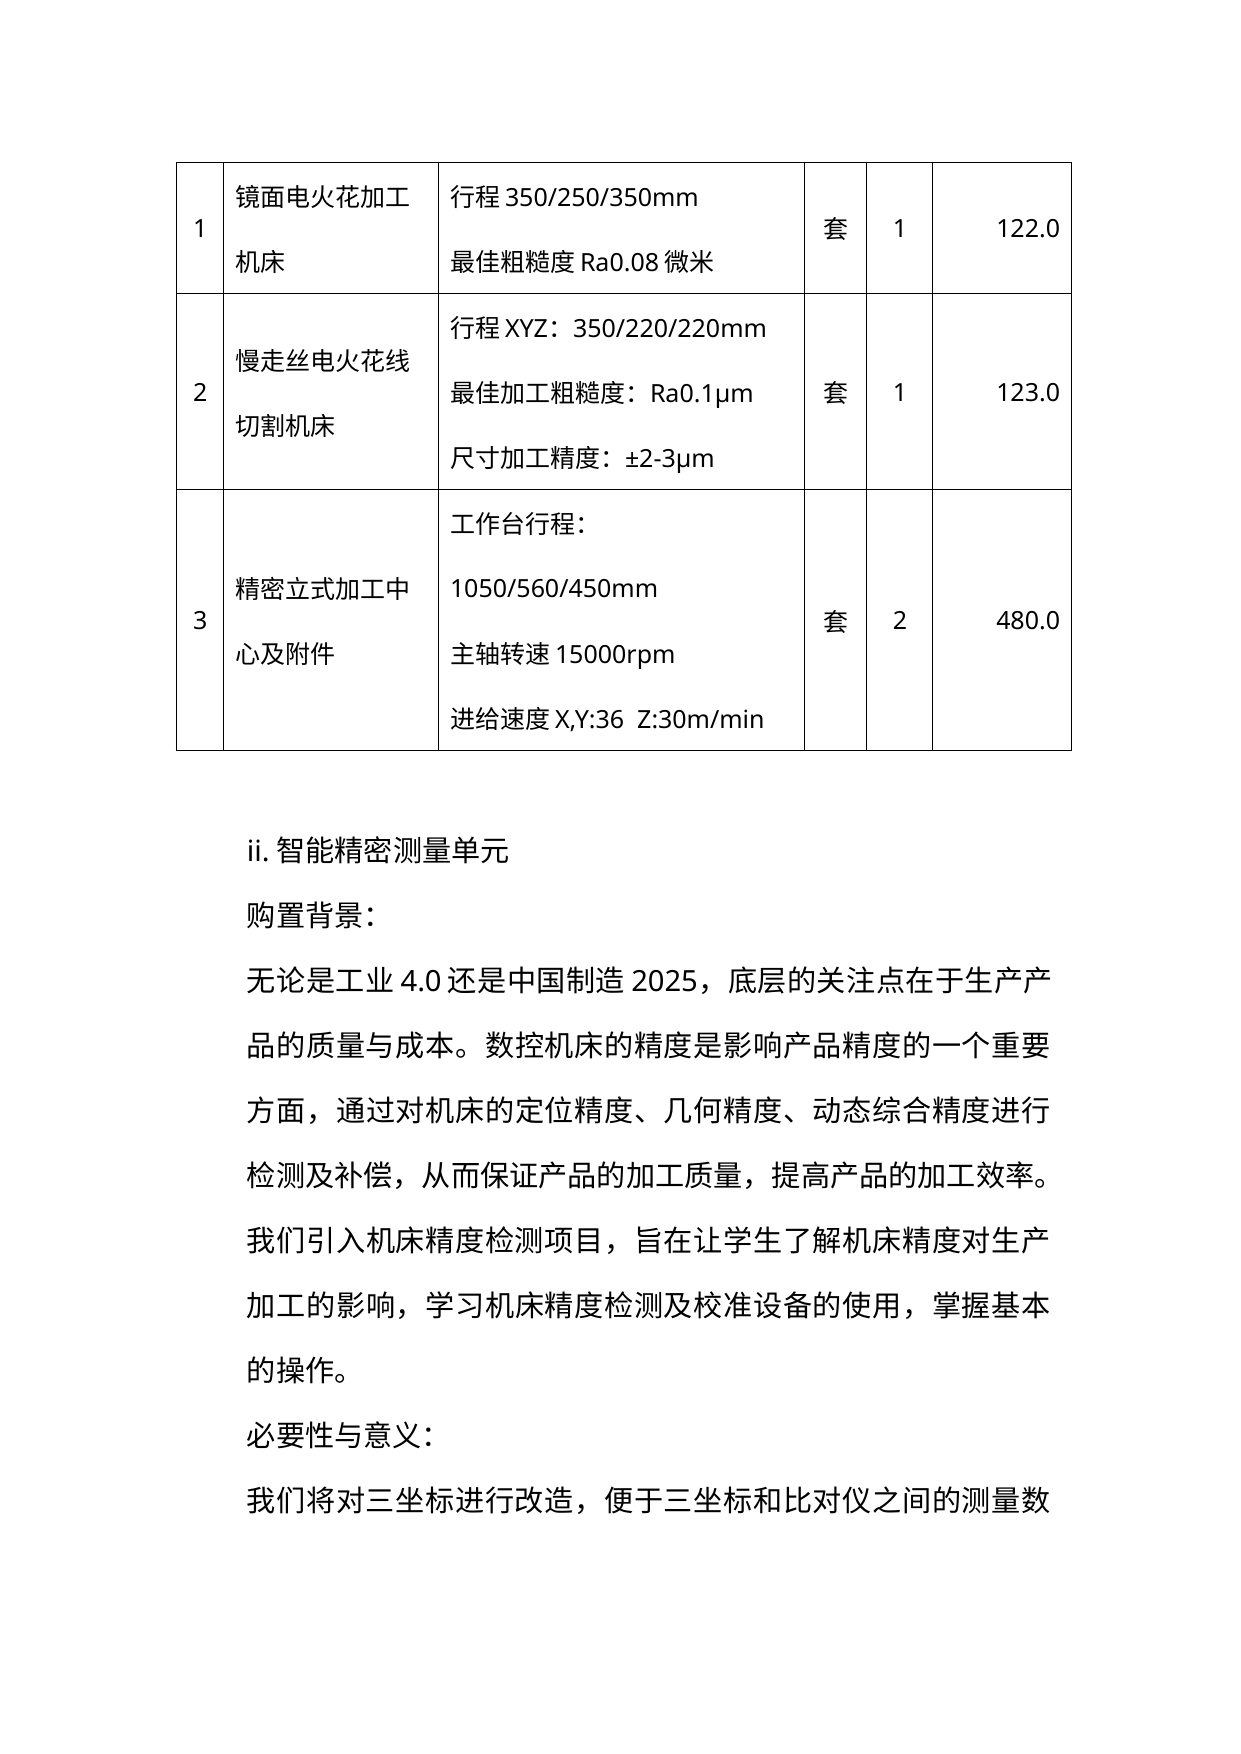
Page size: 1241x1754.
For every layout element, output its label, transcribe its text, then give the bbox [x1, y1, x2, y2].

table_cell 123.0 [933, 294, 1071, 489]
table_cell 2 [177, 294, 223, 489]
table_cell 1 [867, 294, 932, 489]
table_cell 1 [177, 163, 223, 293]
table_cell 套 [805, 490, 866, 750]
table_cell 工作台行程：1050/560/450mm 主轴转速15000rpm 进给速度X,Y:36 Z:30m/min [439, 490, 804, 750]
list 智能精密测量单元 [247, 816, 1053, 881]
table_cell 2 [867, 490, 932, 750]
table_cell 精密立式加工中心及附件 [224, 490, 438, 750]
table_cell 行程XYZ：350/220/220mm 最佳加工粗糙度：Ra0.1μm 尺寸加工精度：±2-3μm [439, 294, 804, 489]
table_cell 套 [805, 294, 866, 489]
table_cell 122.0 [933, 163, 1071, 293]
table_cell 3 [177, 490, 223, 750]
table_cell 480.0 [933, 490, 1071, 750]
table_cell 行程350/250/350mm 最佳粗糙度Ra0.08微米 [439, 163, 804, 293]
table_cell 套 [805, 163, 866, 293]
table_cell 1 [867, 163, 932, 293]
text 无论是工业4.0还是中国制造2025，底层的关注点在于生产产品的质量与成本。数控机床的精度是影响产品精度的一个重要方面，通过对机床的定位精度、几何精度、动态综合精度进行检测及补偿，从而保证产品的加工质量，提高产品的加工效率。 [247, 946, 1053, 1206]
table_cell 镜面电火花加工机床 [224, 163, 438, 293]
text 购置背景： [247, 881, 1053, 946]
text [247, 1466, 1053, 1531]
text 必要性与意义： [247, 1401, 1053, 1466]
text 我们引入机床精度检测项目，旨在让学生了解机床精度对生产加工的影响，学习机床精度检测及校准设备的使用，掌握基本的操作。 [247, 1206, 1053, 1401]
table_cell 慢走丝电火花线切割机床 [224, 294, 438, 489]
